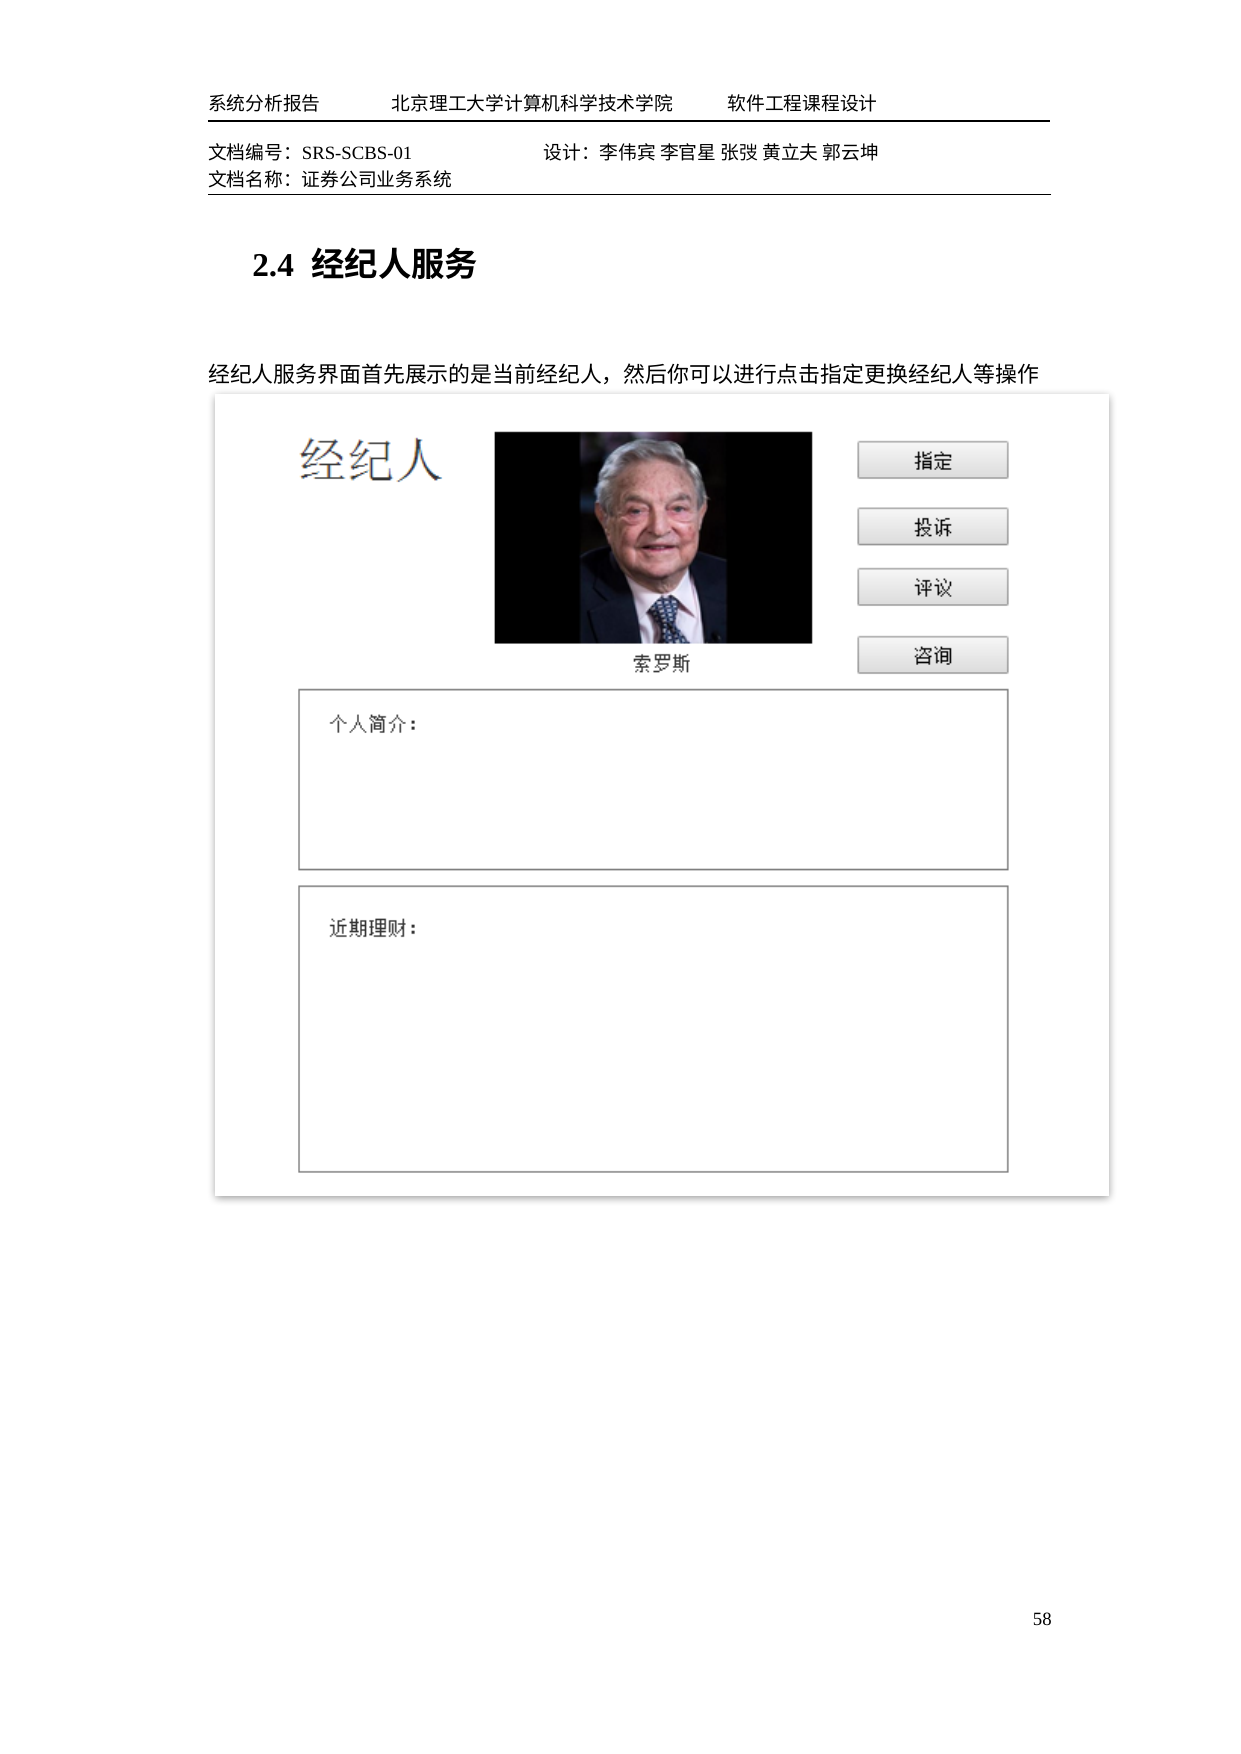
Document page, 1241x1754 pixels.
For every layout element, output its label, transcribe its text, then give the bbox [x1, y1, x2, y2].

text 经纪人服务界面首先展示的是当前经纪人，然后你可以进行点击指定更换经纪人等操作 [208, 357, 1051, 389]
subtitle 经纪人服务 [252, 230, 1051, 295]
picture [230, 408, 1095, 1181]
